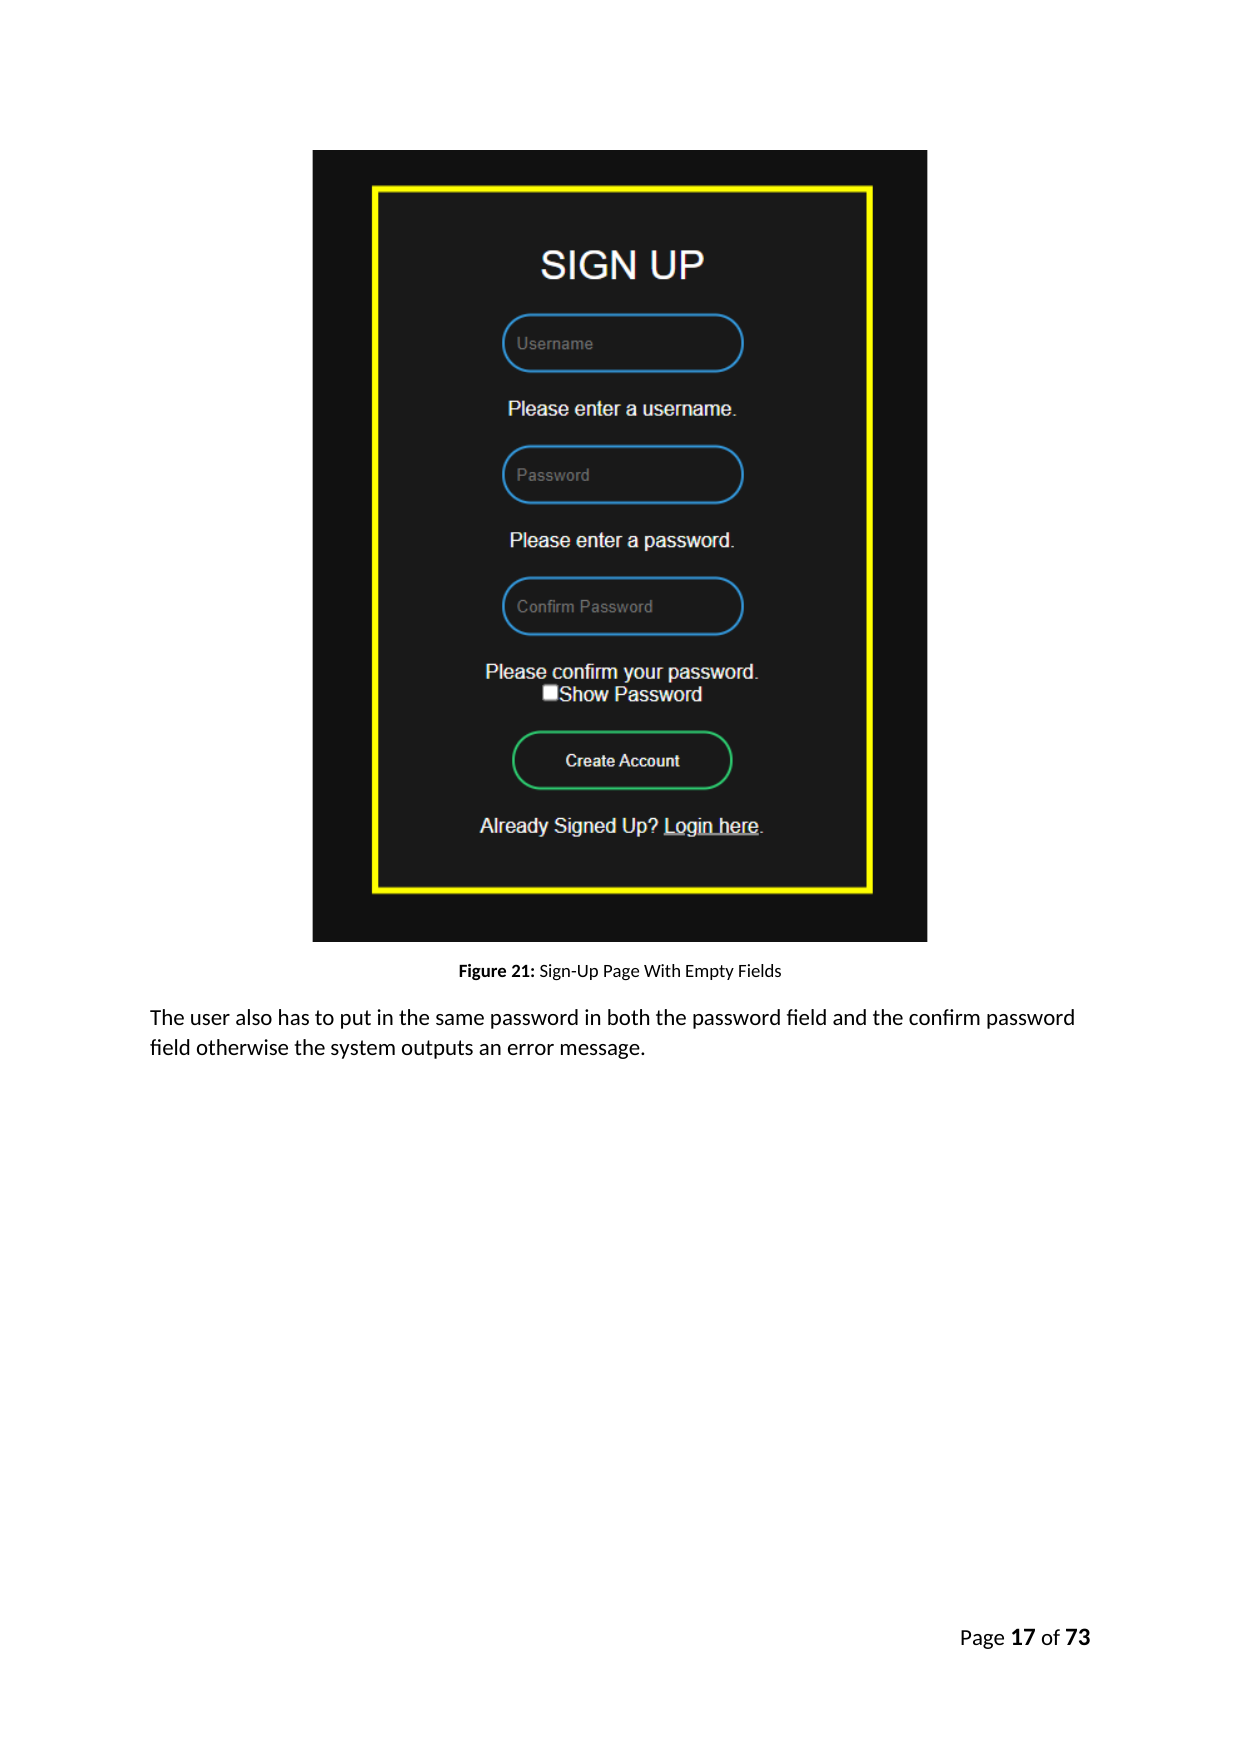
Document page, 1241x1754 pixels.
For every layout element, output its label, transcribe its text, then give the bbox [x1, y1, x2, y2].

picture [312, 150, 928, 942]
text Figure 21: Sign-Up Page With Empty Fields [150, 959, 1090, 982]
text The user also has to put in the same password in both the password field and the confirm password field otherwise the system outputs an error message. [150, 1003, 1090, 1061]
